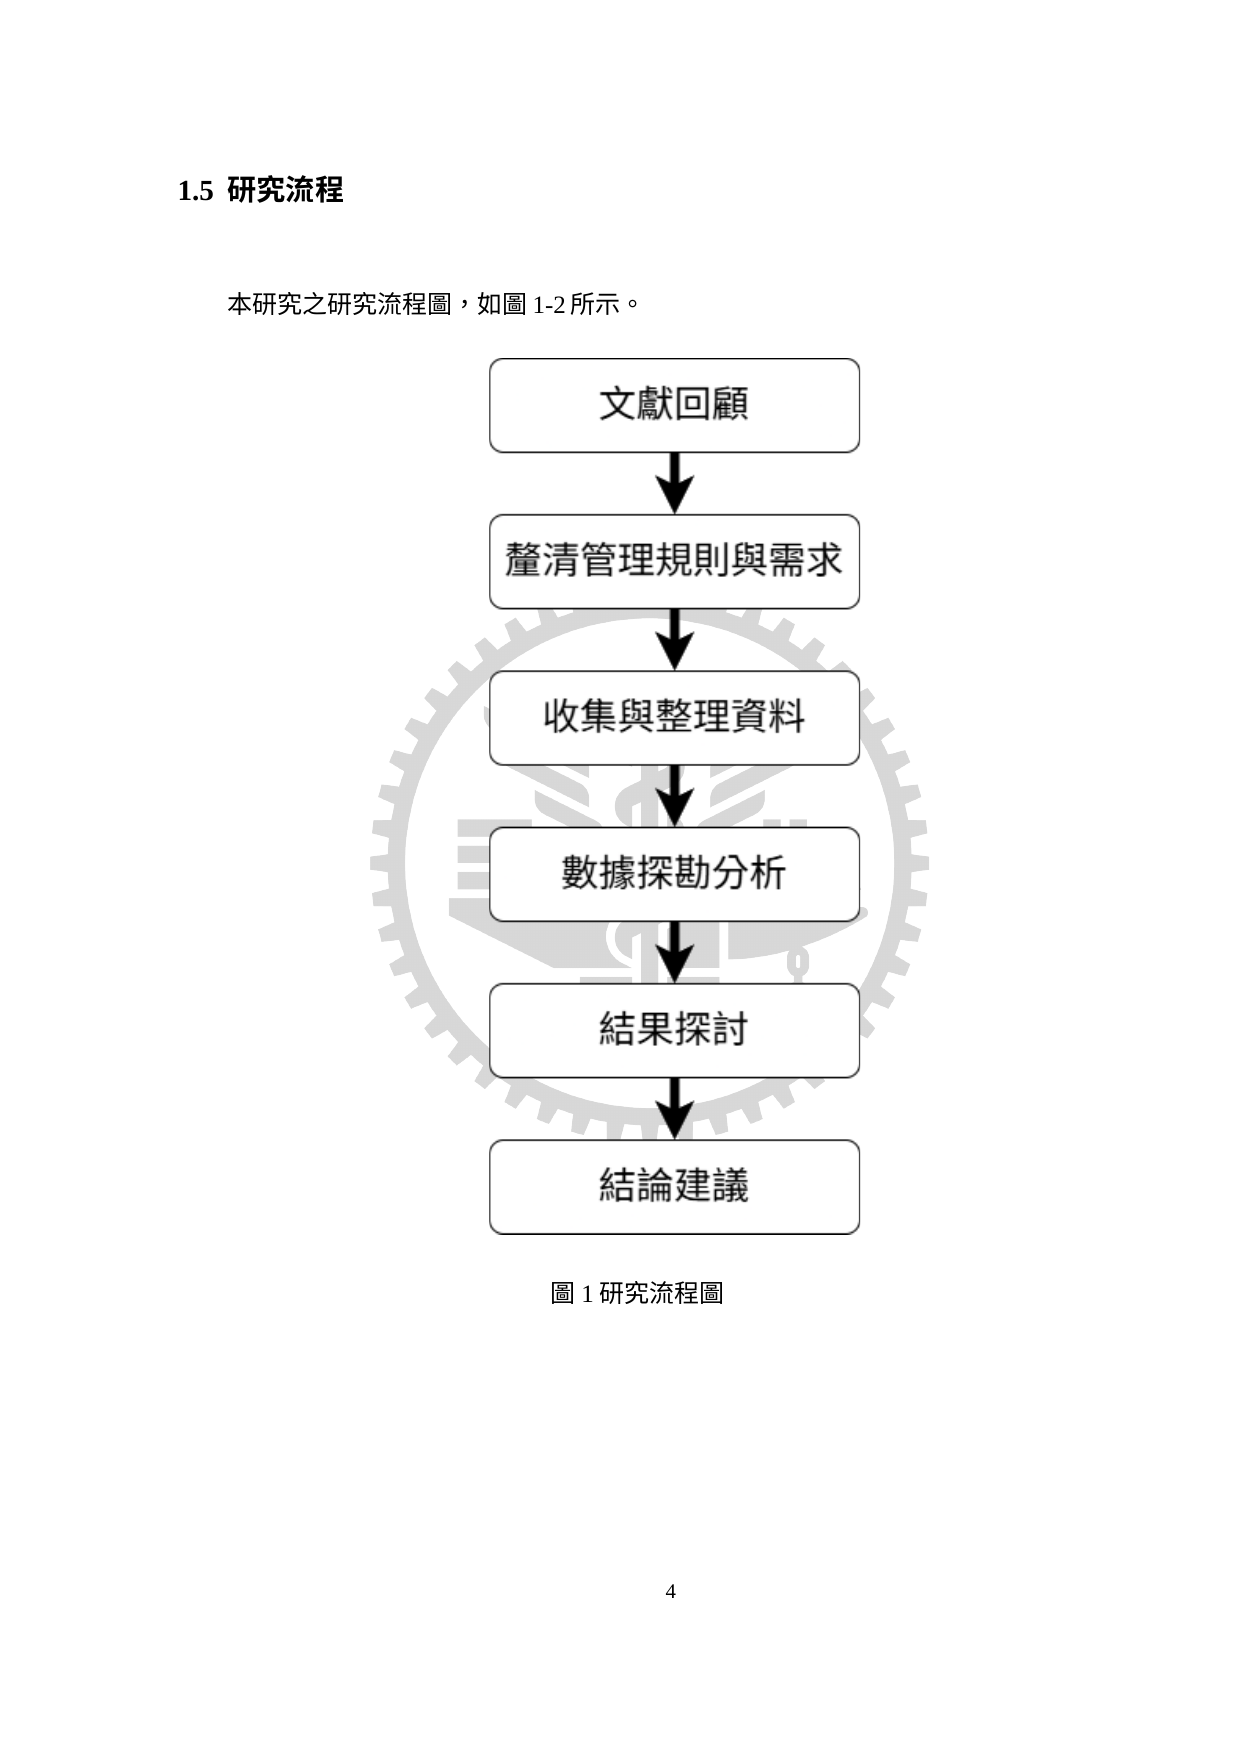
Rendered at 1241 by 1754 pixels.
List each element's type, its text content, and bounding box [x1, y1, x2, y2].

text 本研究之研究流程圖，如圖1-2所示。 [177, 284, 1097, 322]
text 圖 1 研究流程圖 [177, 1273, 1097, 1311]
subtitle 研究流程 [177, 151, 1097, 226]
picture [489, 358, 861, 1235]
